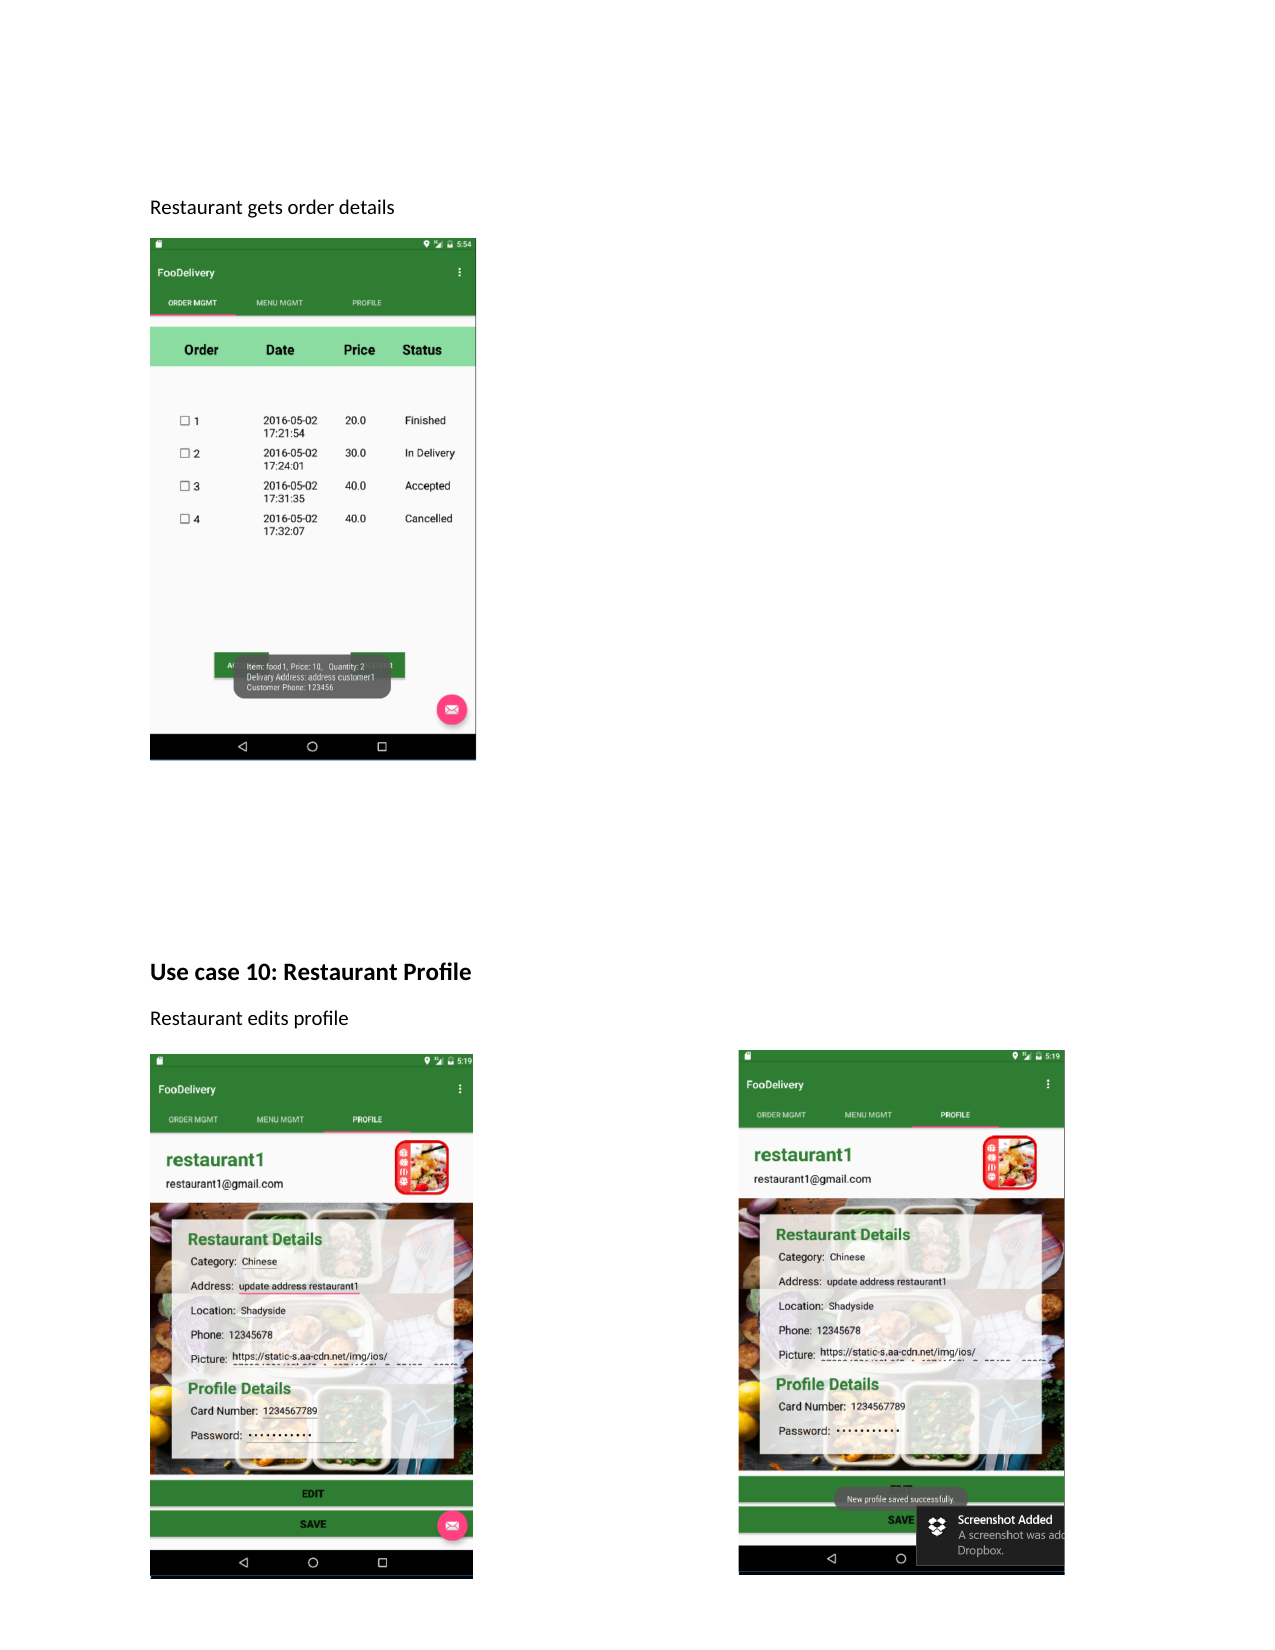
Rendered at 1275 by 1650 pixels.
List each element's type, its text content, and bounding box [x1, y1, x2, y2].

text Restaurant gets order details [150, 194, 1125, 219]
picture [150, 1054, 473, 1579]
text Restaurant edits profile [150, 1005, 1125, 1031]
picture [150, 238, 477, 761]
text Use case 10: Restaurant Profile [150, 956, 1125, 986]
picture [738, 1050, 1065, 1575]
